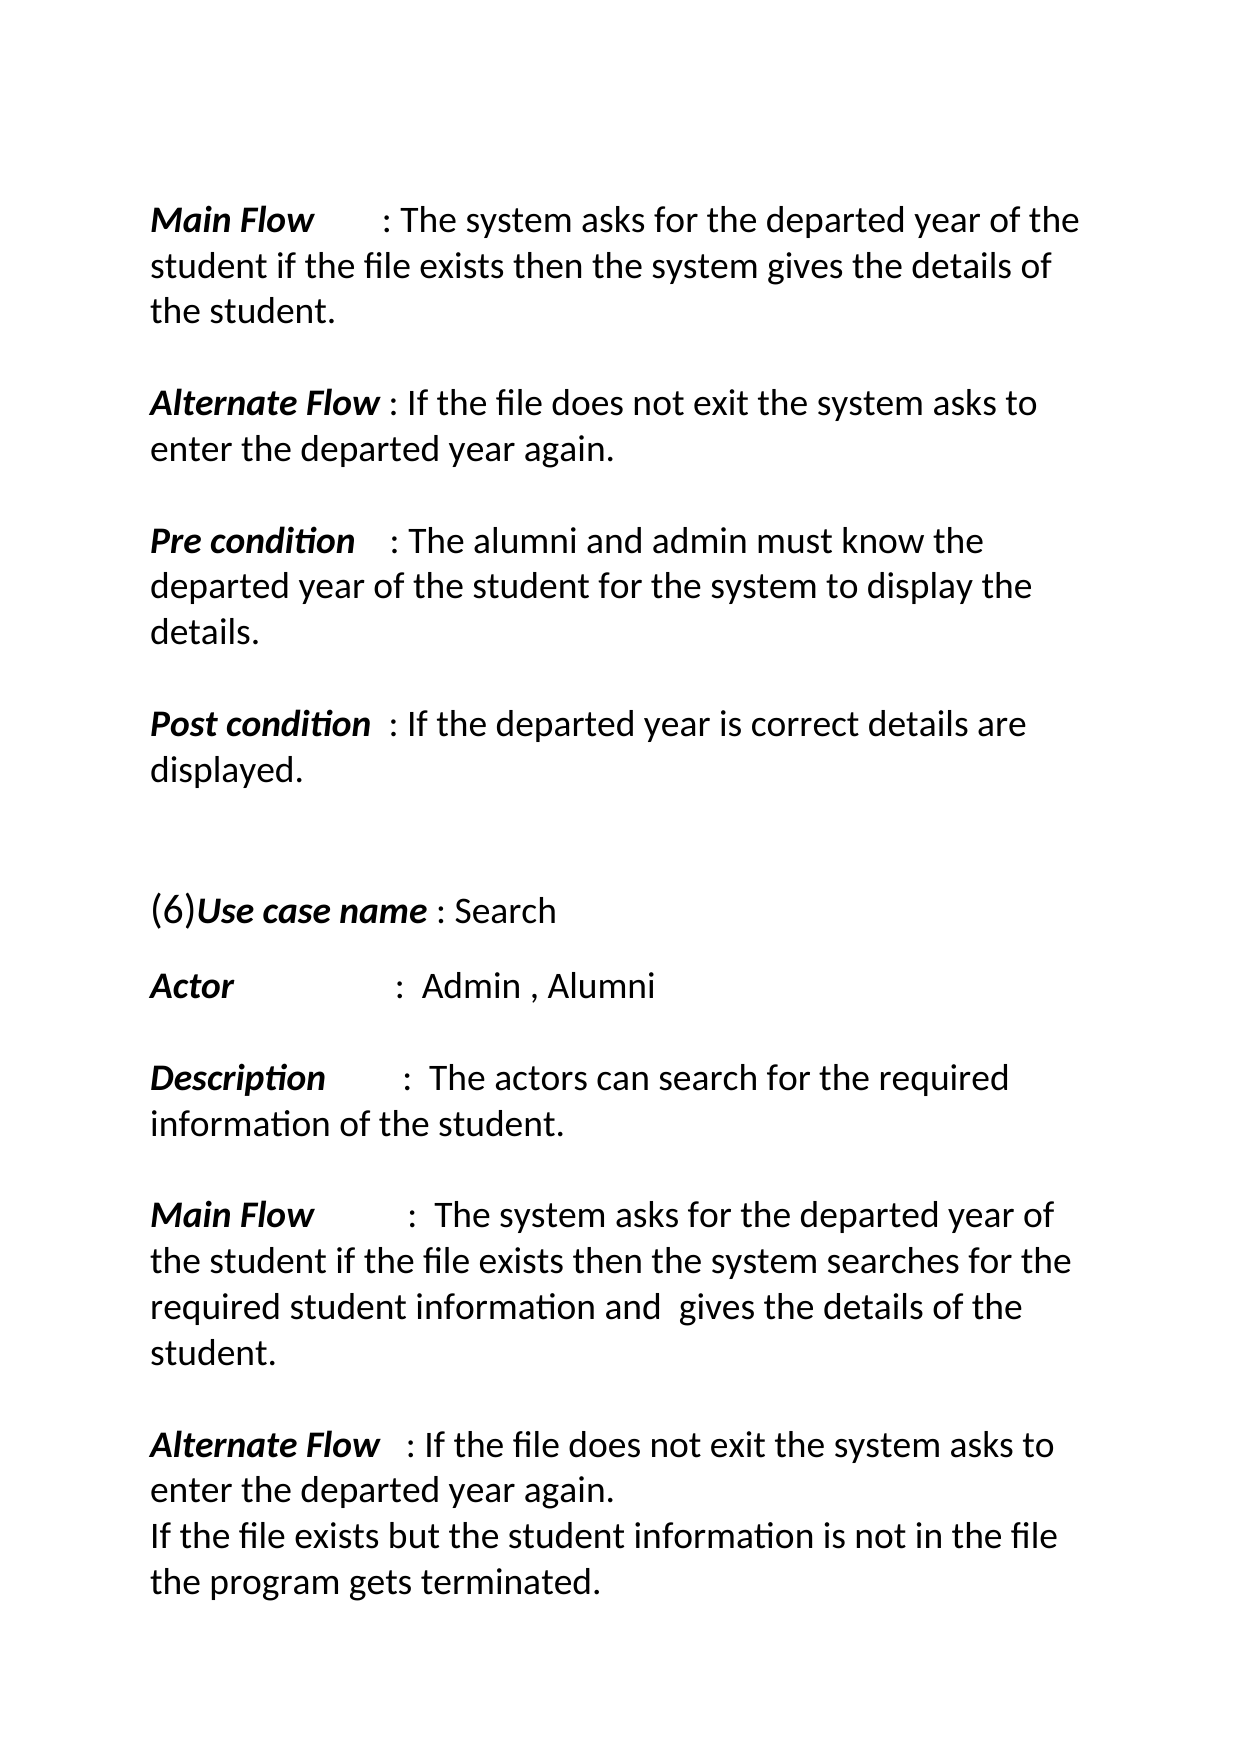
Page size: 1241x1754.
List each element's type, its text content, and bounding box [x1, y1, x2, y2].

text Description : The actors can search for the required information of the student. [150, 1054, 1090, 1146]
text (6)Use case name : Search [150, 883, 1090, 934]
text Alternate Flow : If the file does not exit the system asks to enter the departed year again. [150, 379, 1090, 471]
text If the file exists but the student information is not in the file the program gets terminated. [150, 1512, 1090, 1604]
text Main Flow : The system asks for the departed year of the student if the file exists then the system searches for the required student information and gives the details of the student. [150, 1191, 1090, 1375]
text Main Flow : The system asks for the departed year of the student if the file exists then the system gives the details of the student. [150, 196, 1090, 333]
text Alternate Flow : If the file does not exit the system asks to enter the departed year again. [150, 1421, 1090, 1512]
text Pre condition : The alumni and admin must know the departed year of the student for the system to display the details. [150, 517, 1090, 654]
text Actor : Admin , Alumni [150, 962, 1090, 1008]
text Post condition : If the departed year is correct details are displayed. [150, 700, 1090, 792]
